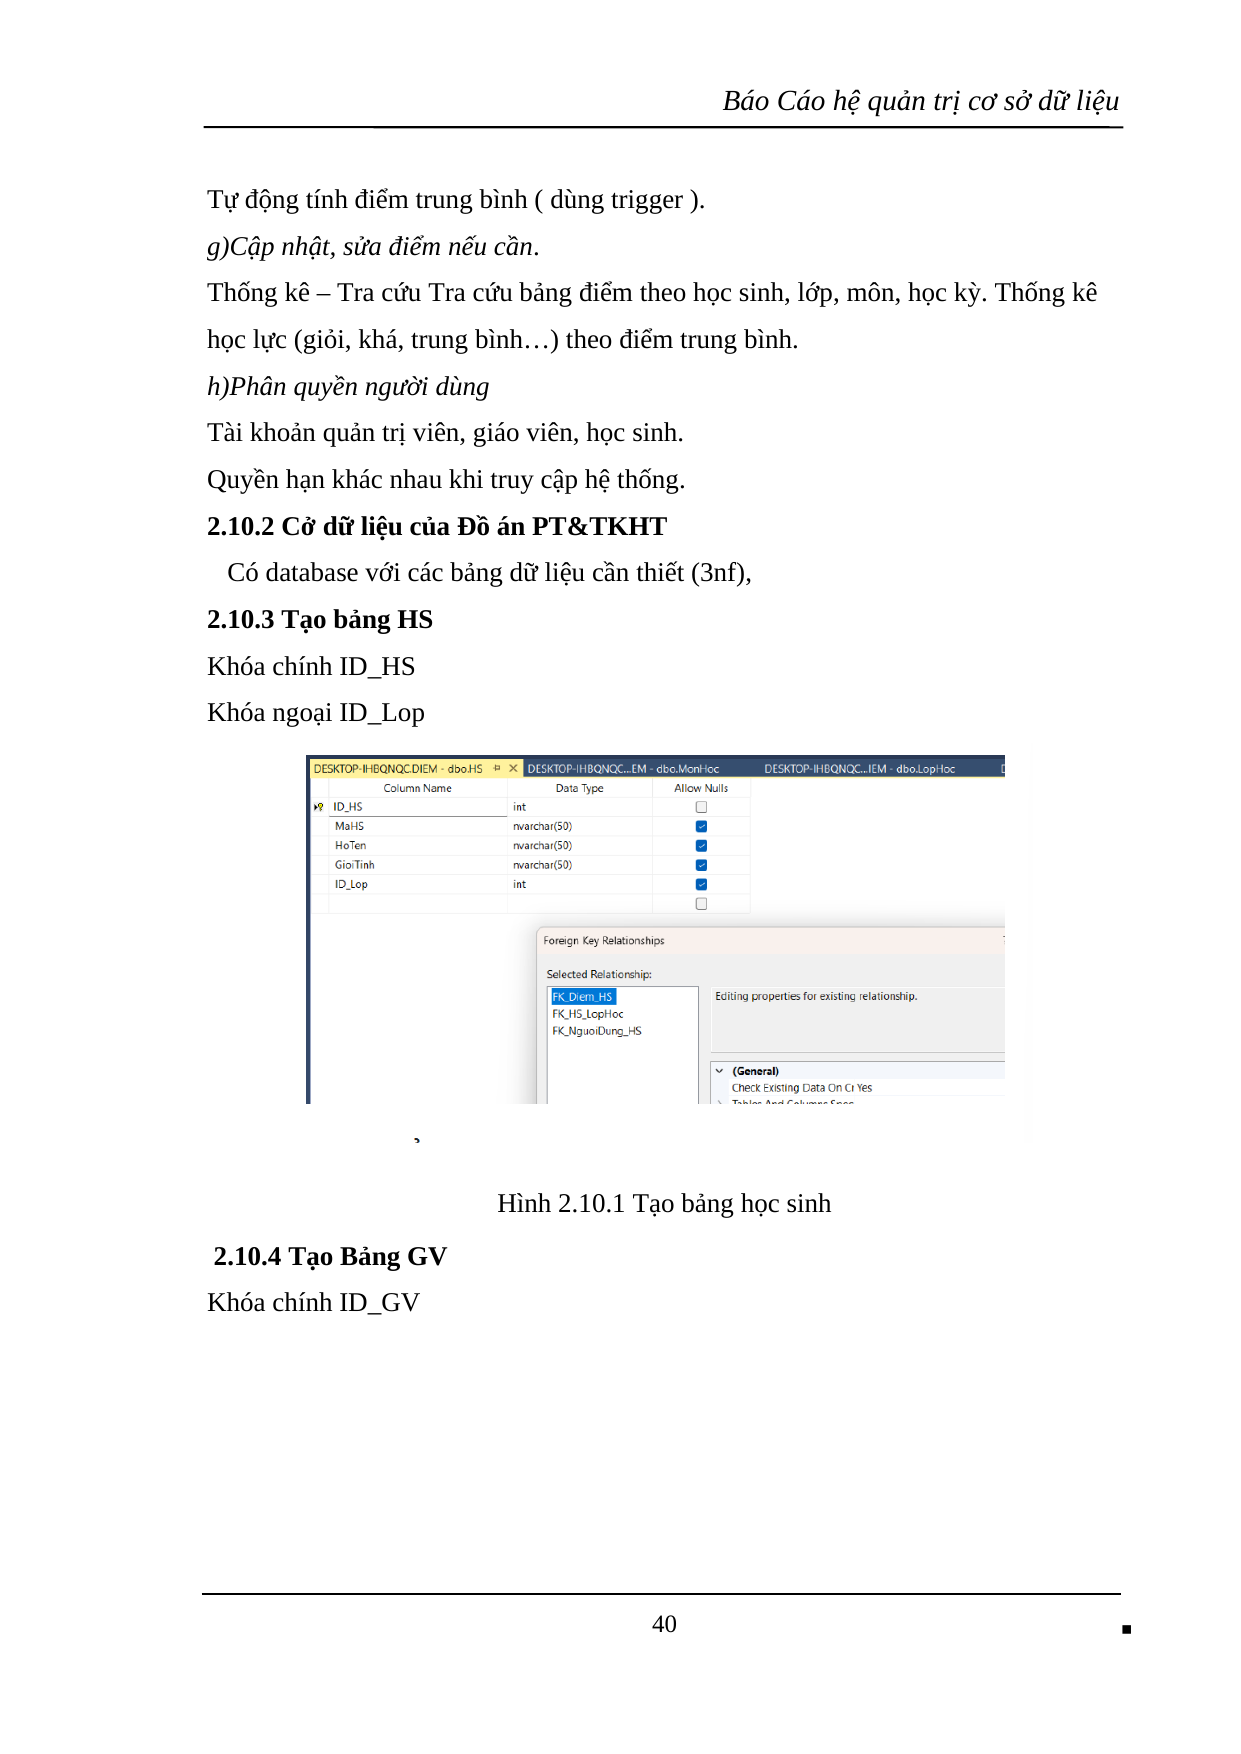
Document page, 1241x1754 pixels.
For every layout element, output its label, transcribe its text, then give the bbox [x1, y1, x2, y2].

text Quyền hạn khác nhau khi truy cập hệ thống. [207, 463, 1122, 494]
text Thống kê – Tra cứu Tra cứu bảng điểm theo học sinh, lớp, môn, học kỳ. Thống kê học lực (giỏi, khá, trung bình…) theo điểm trung bình. [207, 277, 1122, 354]
subtitle Hình 2.10.1 Tạo bảng học sinh [207, 1187, 1122, 1218]
text Khóa chính ID_HS [207, 650, 1122, 681]
text Khóa ngoại ID_Lop [207, 697, 1122, 728]
picture [295, 743, 1034, 1143]
text 2.10.4 Tạo Bảng GV [207, 1240, 1122, 1271]
text Tự động tính điểm trung bình ( dùng trigger ). [207, 183, 1122, 214]
text Có database với các bảng dữ liệu cần thiết (3nf), [207, 557, 1122, 588]
text Khóa chính ID_GV [207, 1287, 1122, 1318]
text h)Phân quyền người dùng [207, 370, 1122, 401]
text g)Cập nhật, sửa điểm nếu cần. [207, 230, 1122, 261]
text Tài khoản quản trị viên, giáo viên, học sinh. [207, 417, 1122, 448]
text 2.10.3 Tạo bảng HS [207, 603, 1122, 634]
text 2.10.2 Cở dữ liệu của Đồ án PT&TKHT [207, 510, 1122, 541]
